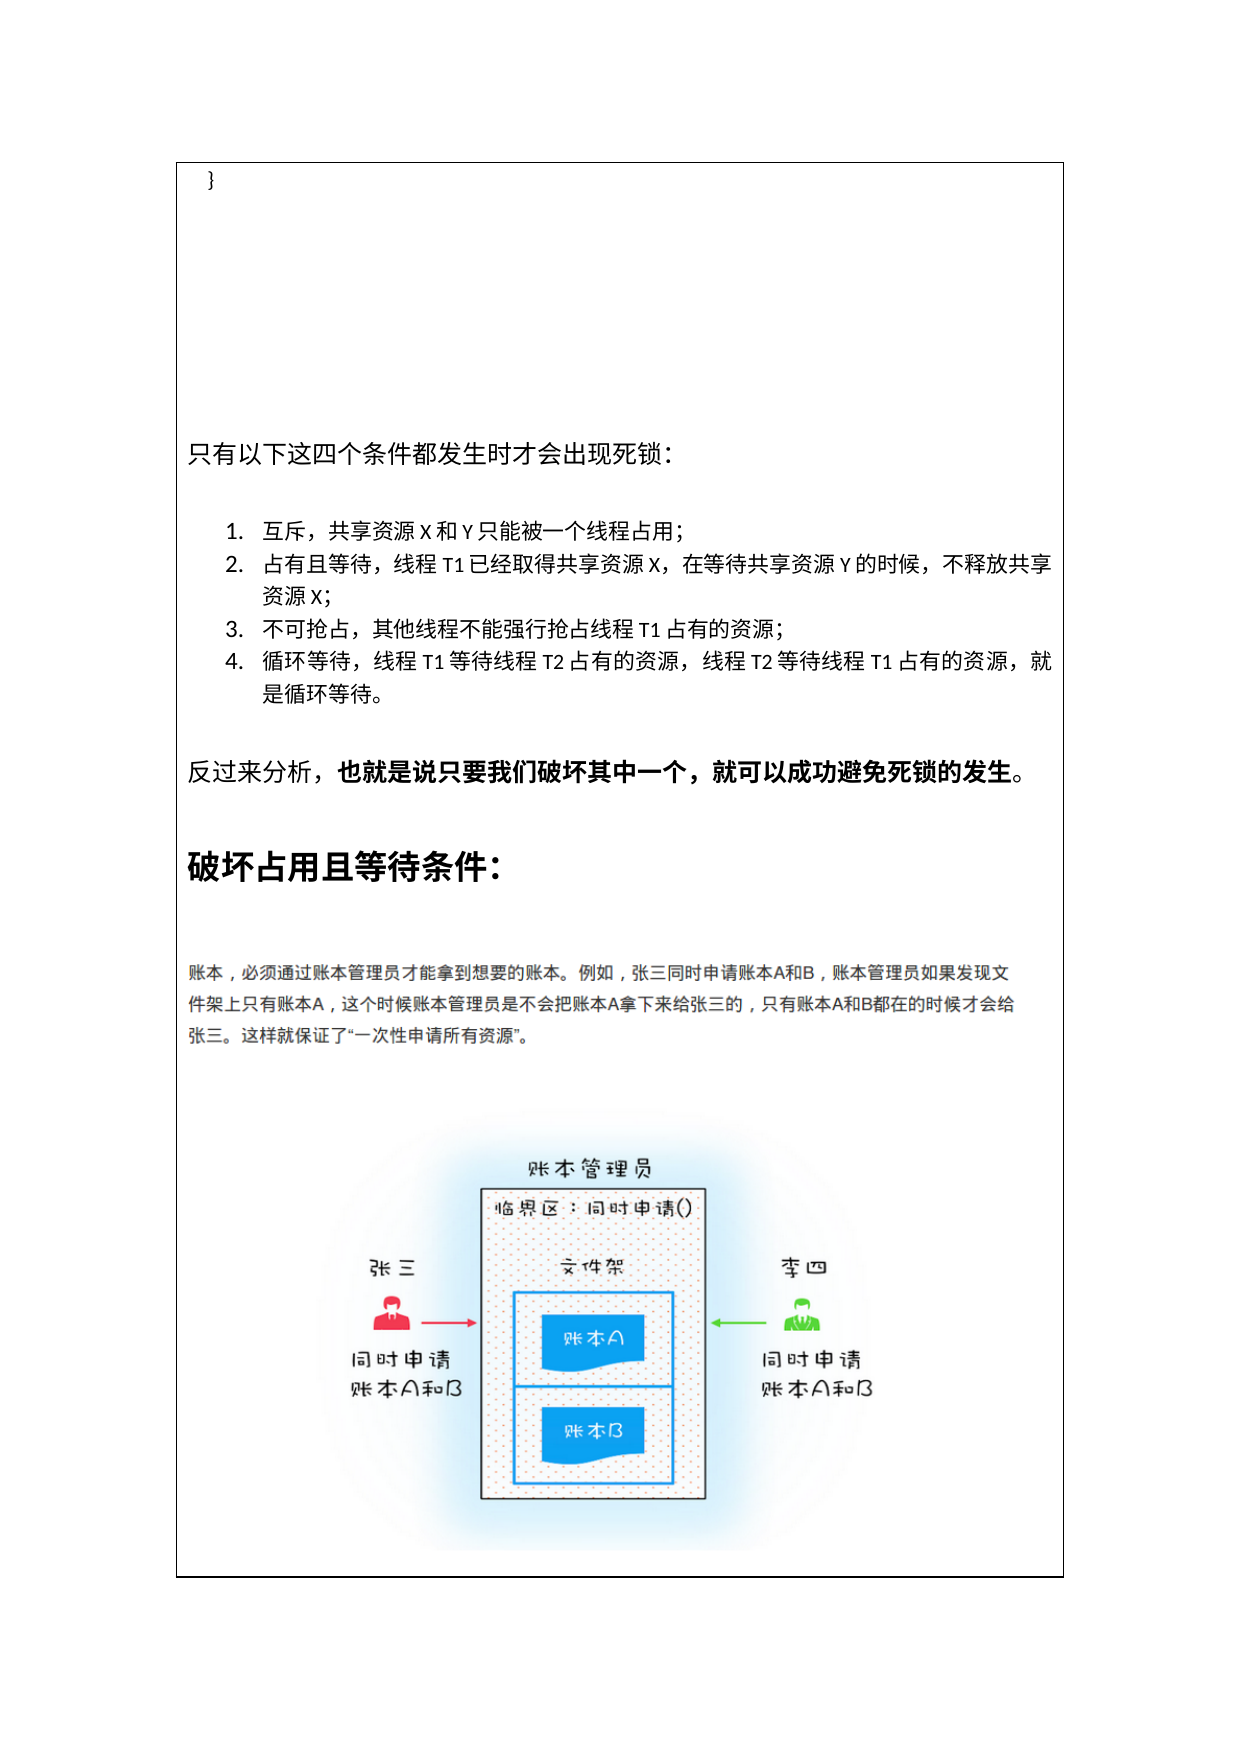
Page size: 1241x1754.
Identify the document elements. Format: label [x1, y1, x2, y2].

picture [187, 958, 1052, 1565]
table_header [177, 163, 1063, 1576]
